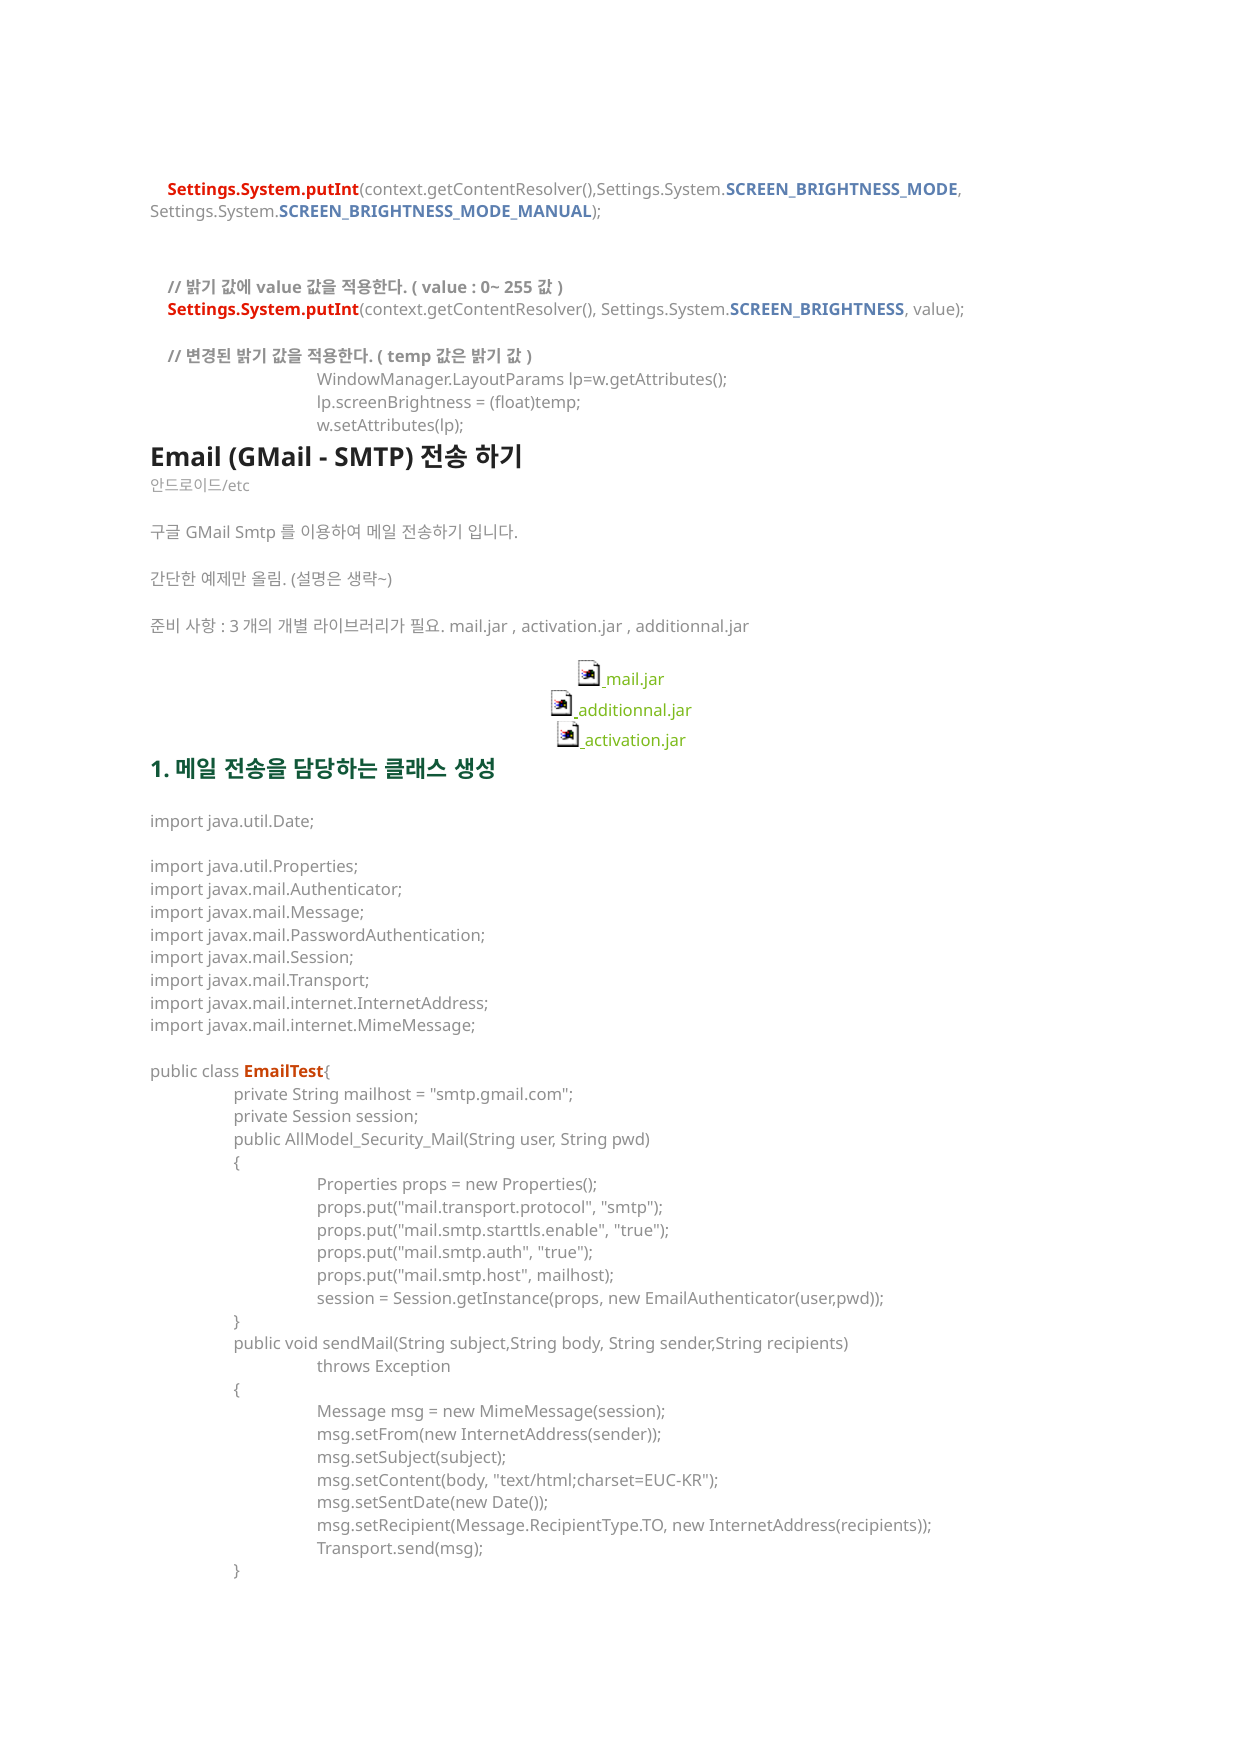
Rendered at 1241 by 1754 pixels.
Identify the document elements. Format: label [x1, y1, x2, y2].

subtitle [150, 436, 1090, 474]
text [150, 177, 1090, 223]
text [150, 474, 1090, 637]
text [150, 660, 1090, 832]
picture [576, 660, 602, 686]
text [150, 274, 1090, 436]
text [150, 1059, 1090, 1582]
picture [554, 721, 580, 747]
picture [548, 690, 574, 716]
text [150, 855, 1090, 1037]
